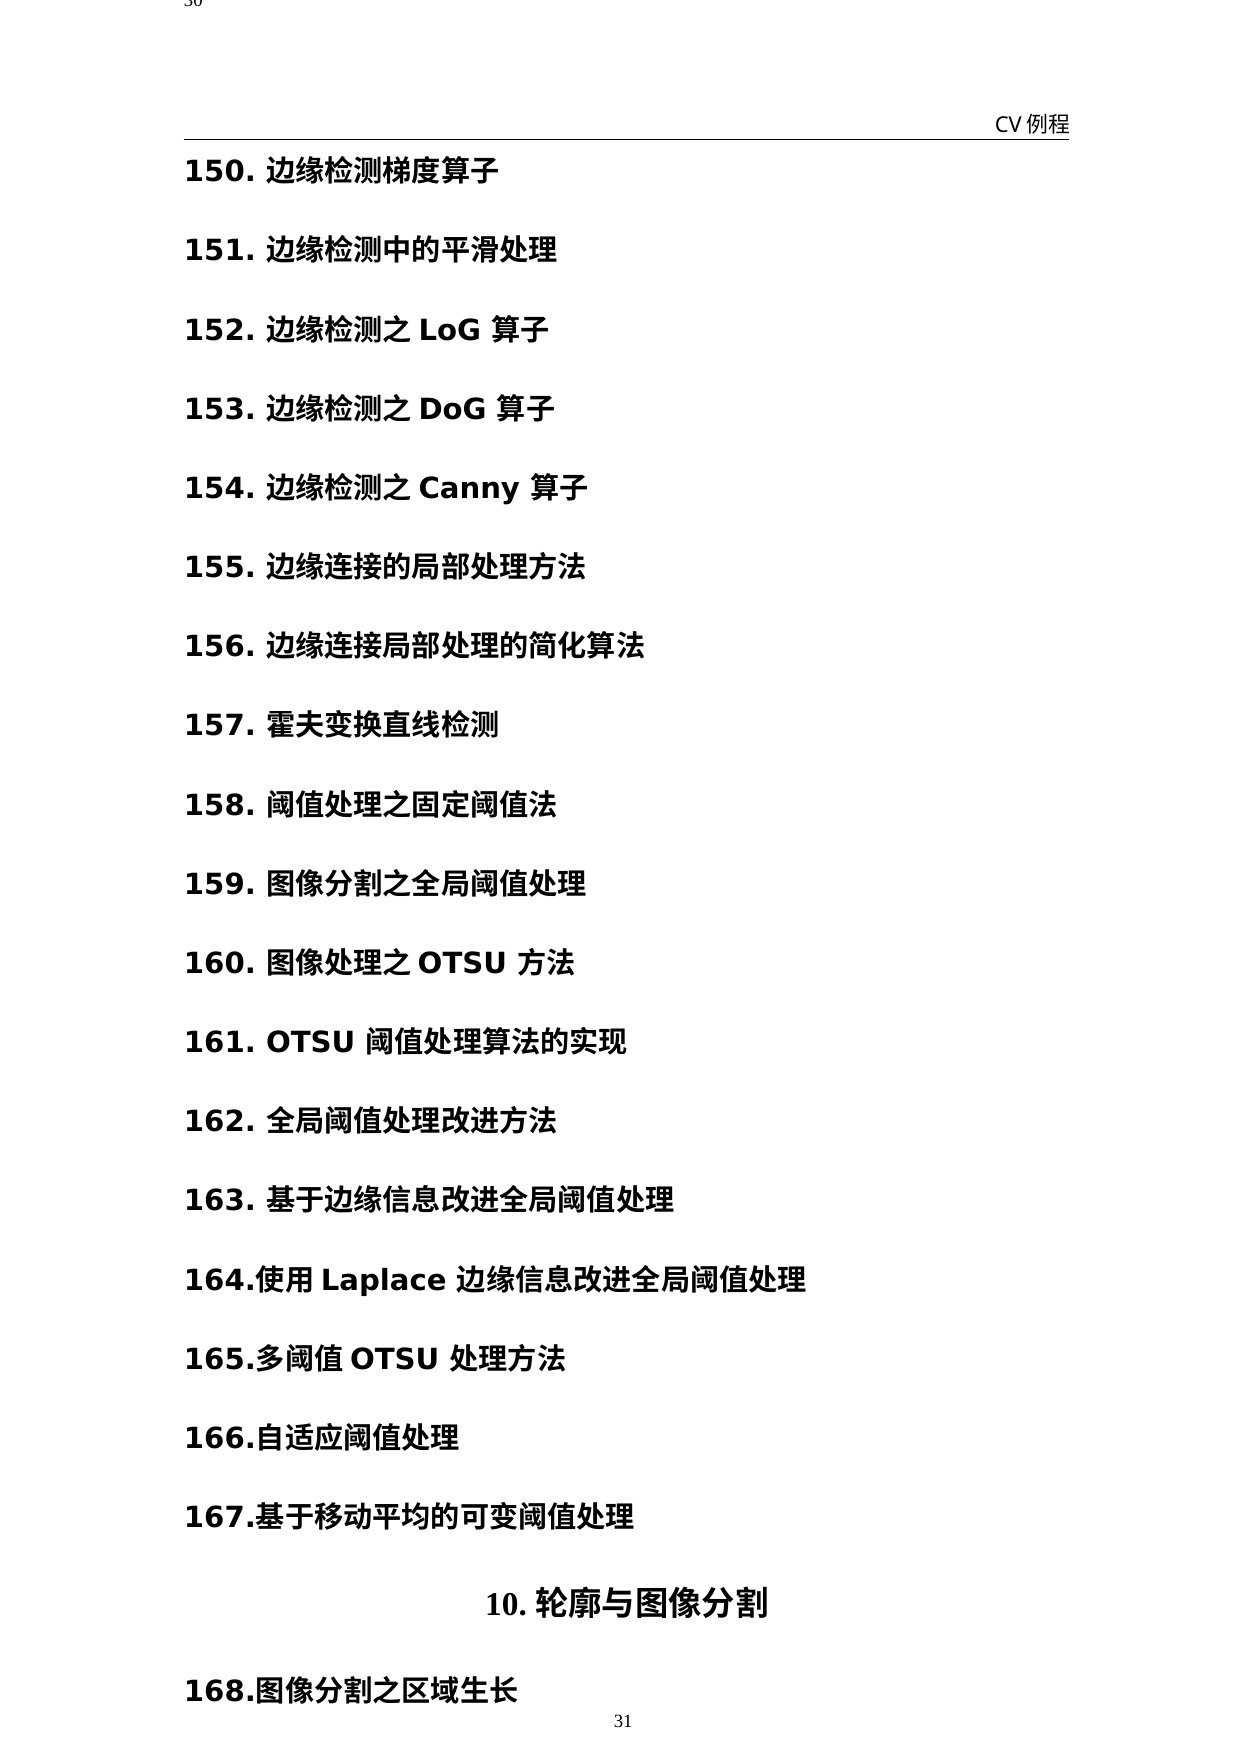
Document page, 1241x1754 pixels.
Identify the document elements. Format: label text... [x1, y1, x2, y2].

subtitle 10. 轮廓与图像分割 [184, 1573, 1069, 1625]
subtitle 165.多阈值 OTSU 处理方法 [184, 1327, 1069, 1379]
subtitle 152. 边缘检测之 LoG 算子 [184, 298, 1069, 350]
subtitle 160. 图像处理之OTSU 方法 [184, 932, 1069, 984]
subtitle 161. OTSU 阈值处理算法的实现 [184, 1011, 1069, 1063]
subtitle 158. 阈值处理之固定阈值法 [184, 773, 1069, 825]
subtitle 157. 霍夫变换直线检测 [184, 694, 1069, 746]
subtitle 162. 全局阈值处理改进方法 [184, 1090, 1069, 1142]
subtitle 166.自适应阈值处理 [184, 1407, 1069, 1459]
subtitle 156. 边缘连接局部处理的简化算法 [184, 615, 1069, 667]
subtitle 167.基于移动平均的可变阈值处理 [184, 1486, 1069, 1538]
subtitle 154. 边缘检测之 Canny 算子 [184, 457, 1069, 509]
subtitle 168.图像分割之区域生长 [184, 1660, 1069, 1712]
subtitle 159. 图像分割之全局阈值处理 [184, 852, 1069, 904]
subtitle 151. 边缘检测中的平滑处理 [184, 219, 1069, 271]
subtitle 163. 基于边缘信息改进全局阈值处理 [184, 1169, 1069, 1221]
subtitle 150. 边缘检测梯度算子 [184, 140, 1069, 192]
subtitle 153. 边缘检测之 DoG 算子 [184, 377, 1069, 429]
subtitle 164.使用 Laplace 边缘信息改进全局阈值处理 [184, 1248, 1069, 1300]
subtitle 155. 边缘连接的局部处理方法 [184, 536, 1069, 588]
